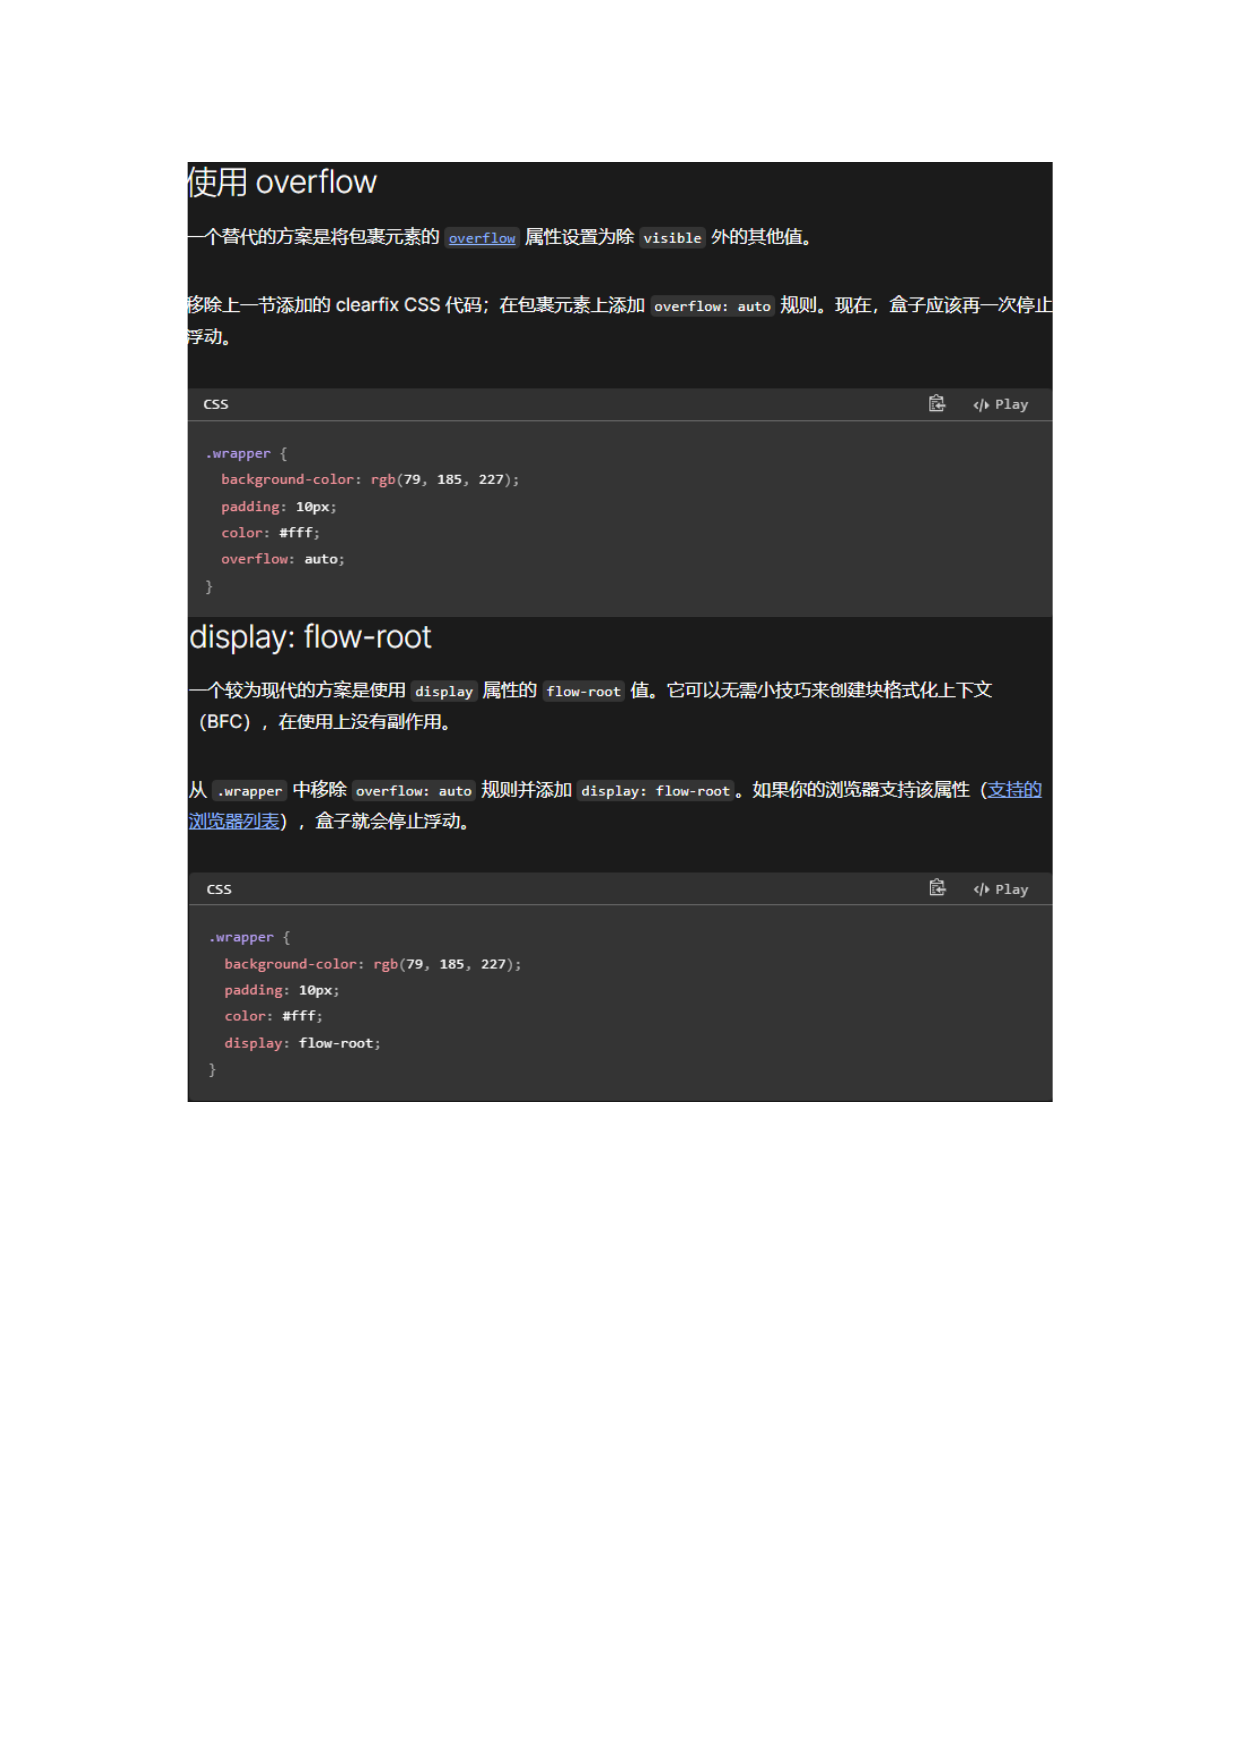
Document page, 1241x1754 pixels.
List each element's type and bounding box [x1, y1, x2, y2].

picture [187, 162, 1053, 1102]
